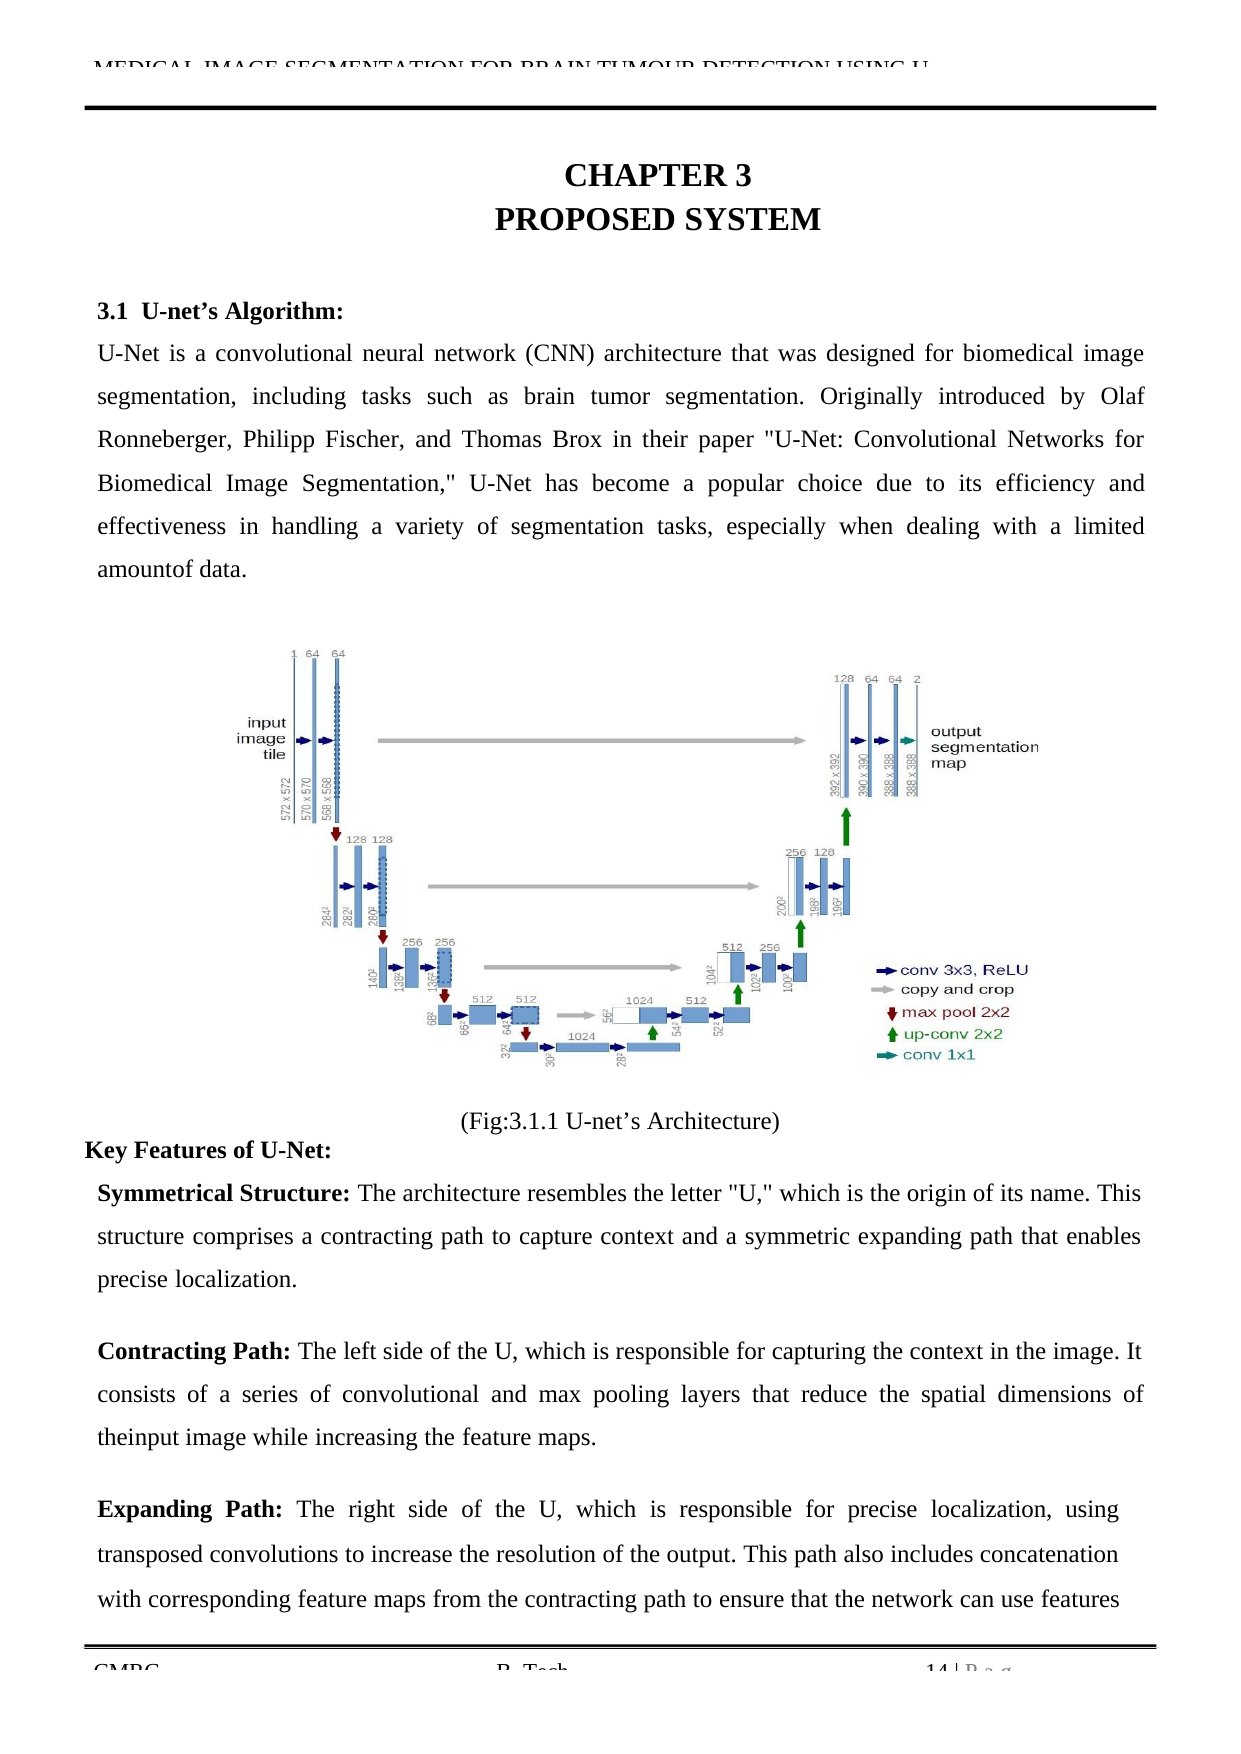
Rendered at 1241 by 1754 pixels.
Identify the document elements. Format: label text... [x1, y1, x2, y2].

subtitle U-net’s Algorithm: [97, 296, 1213, 324]
text U-Net is a convolutional neural network (CNN) architecture that was designed for biomedical image segmentation, including tasks such as brain tumor segmentation. Originally introduced by Olaf Ronneberger, Philipp Fischer, and Thomas Brox in their paper "U-Net: Convolutional Networks for Biomedical Image Segmentation," U-Net has become a popular choice due to its efficiency and effectiveness in handling a variety of segmentation tasks, especially when dealing with a limited amountof data. [97, 338, 1145, 583]
subtitle Key Features of U-Net: [83, 1135, 333, 1164]
text Symmetrical Structure: The architecture resembles the letter "U," which is the origin of its name. This structure comprises a contracting path to capture context and a symmetric expanding path that enables precise localization. [97, 1178, 1143, 1293]
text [97, 1494, 1120, 1613]
picture [236, 650, 1039, 1067]
subtitle CHAPTER 3 PROPOSED SYSTEM [494, 155, 822, 238]
text (Fig:3.1.1 U-net’s Architecture) [112, 1106, 1128, 1135]
text Contracting Path: The left side of the U, which is responsible for capturing the context in the image. It consists of a series of convolutional and max pooling layers that reduce the spatial dimensions of theinput image while increasing the feature maps. [97, 1336, 1143, 1451]
